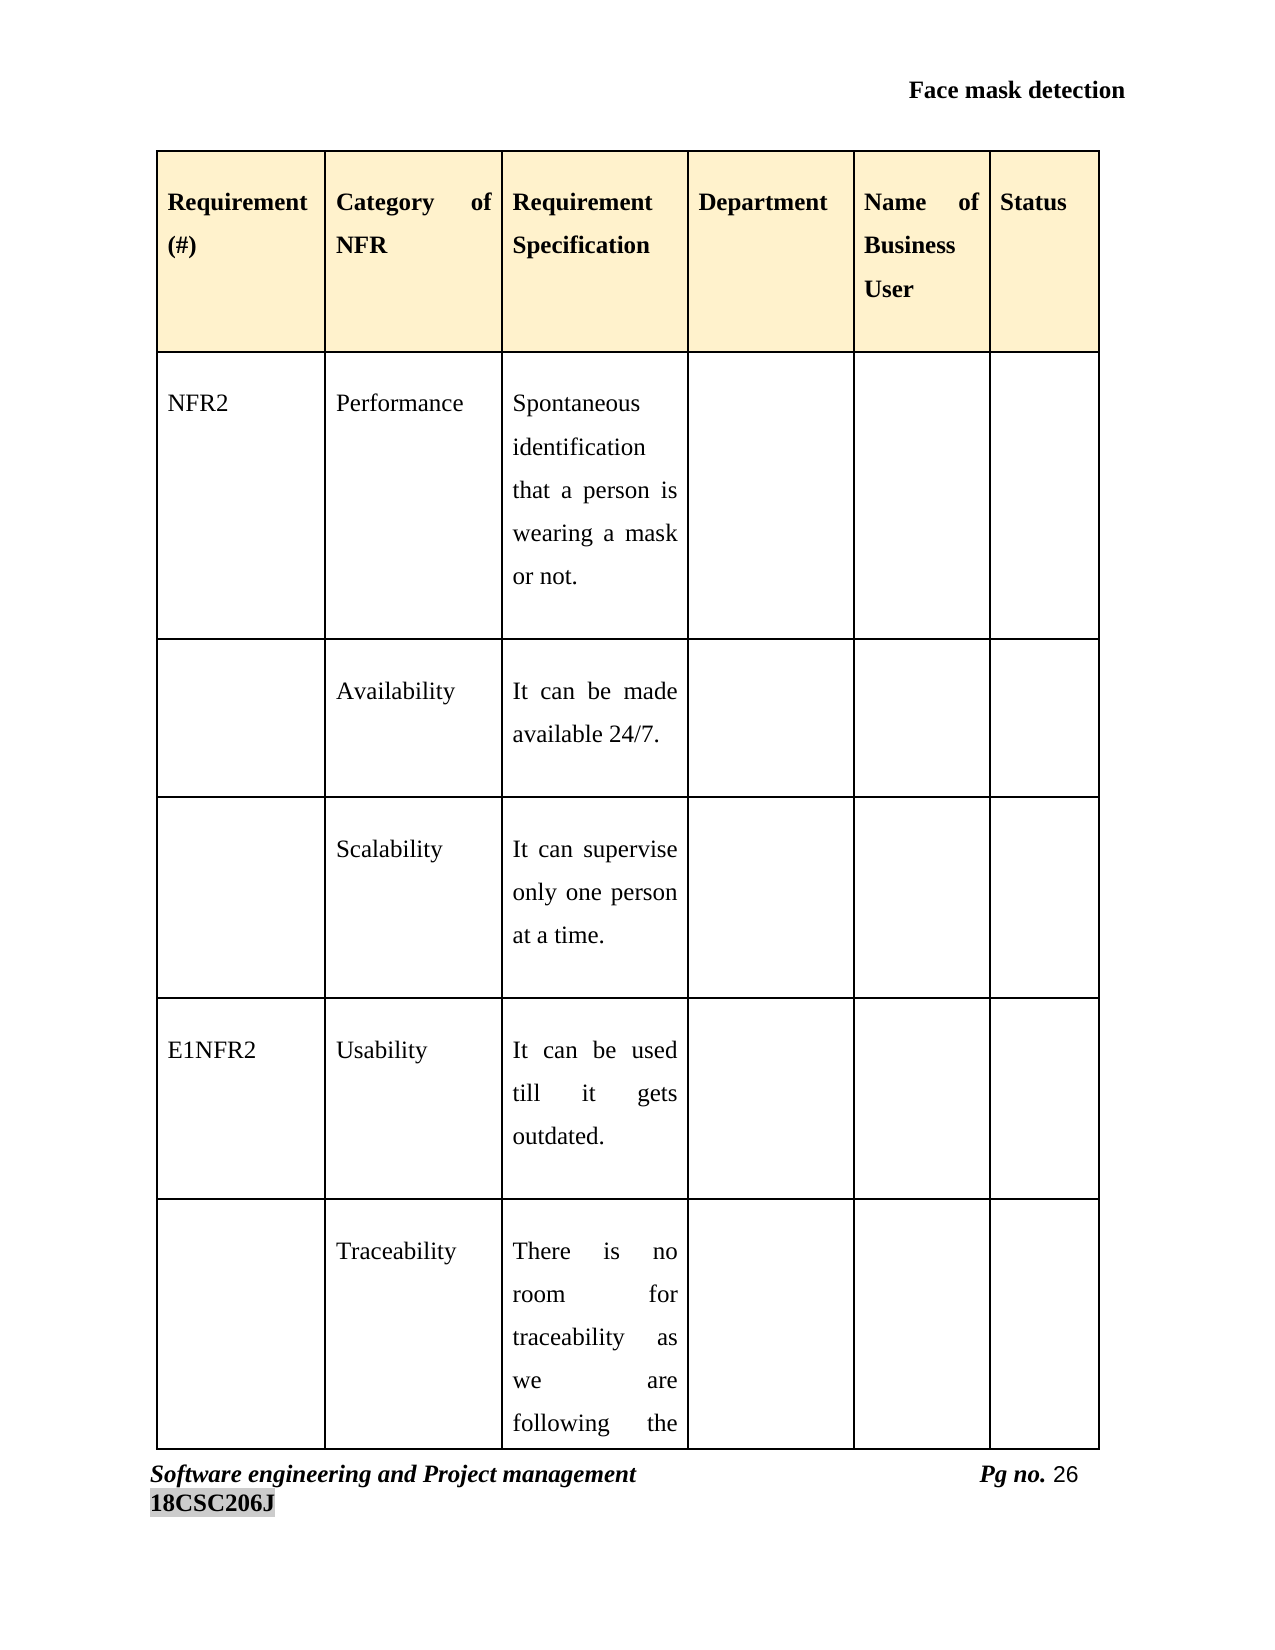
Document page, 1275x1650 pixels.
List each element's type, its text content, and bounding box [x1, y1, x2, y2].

table_cell Performance [326, 353, 501, 638]
table_cell [689, 1200, 853, 1447]
table_cell [158, 798, 324, 997]
table_cell It can be made available 24/7. [503, 640, 687, 796]
table_cell [689, 798, 853, 997]
table_cell [991, 798, 1098, 997]
table_cell Spontaneous identification that a person is wearing a mask or not. [503, 353, 687, 638]
table_cell Scalability [326, 798, 501, 997]
table_cell [689, 353, 853, 638]
table_cell [855, 798, 989, 997]
table_cell [991, 353, 1098, 638]
table_cell [158, 640, 324, 796]
table_cell E1NFR2 [158, 999, 324, 1198]
table_cell Usability [326, 999, 501, 1198]
table_cell [855, 640, 989, 796]
table_cell [158, 1200, 324, 1447]
table_header Requirement Specification [503, 152, 687, 351]
table_header Category of NFR [326, 152, 501, 351]
table_cell [991, 640, 1098, 796]
table_cell Traceability [326, 1200, 501, 1447]
table_header Name of Business User [855, 152, 989, 351]
table_cell [991, 999, 1098, 1198]
table_cell [689, 999, 853, 1198]
table_cell It can supervise only one person at a time. [503, 798, 687, 997]
table_cell [855, 999, 989, 1198]
table_header Requirement (#) [158, 152, 324, 351]
table_cell [855, 1200, 989, 1447]
table_cell NFR2 [158, 353, 324, 638]
table_cell [689, 640, 853, 796]
table_header Status [991, 152, 1098, 351]
table_header Department [689, 152, 853, 351]
table_cell It can be used till it gets outdated. [503, 999, 687, 1198]
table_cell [503, 1200, 687, 1447]
table_cell Availability [326, 640, 501, 796]
table_cell [991, 1200, 1098, 1447]
table_cell [855, 353, 989, 638]
